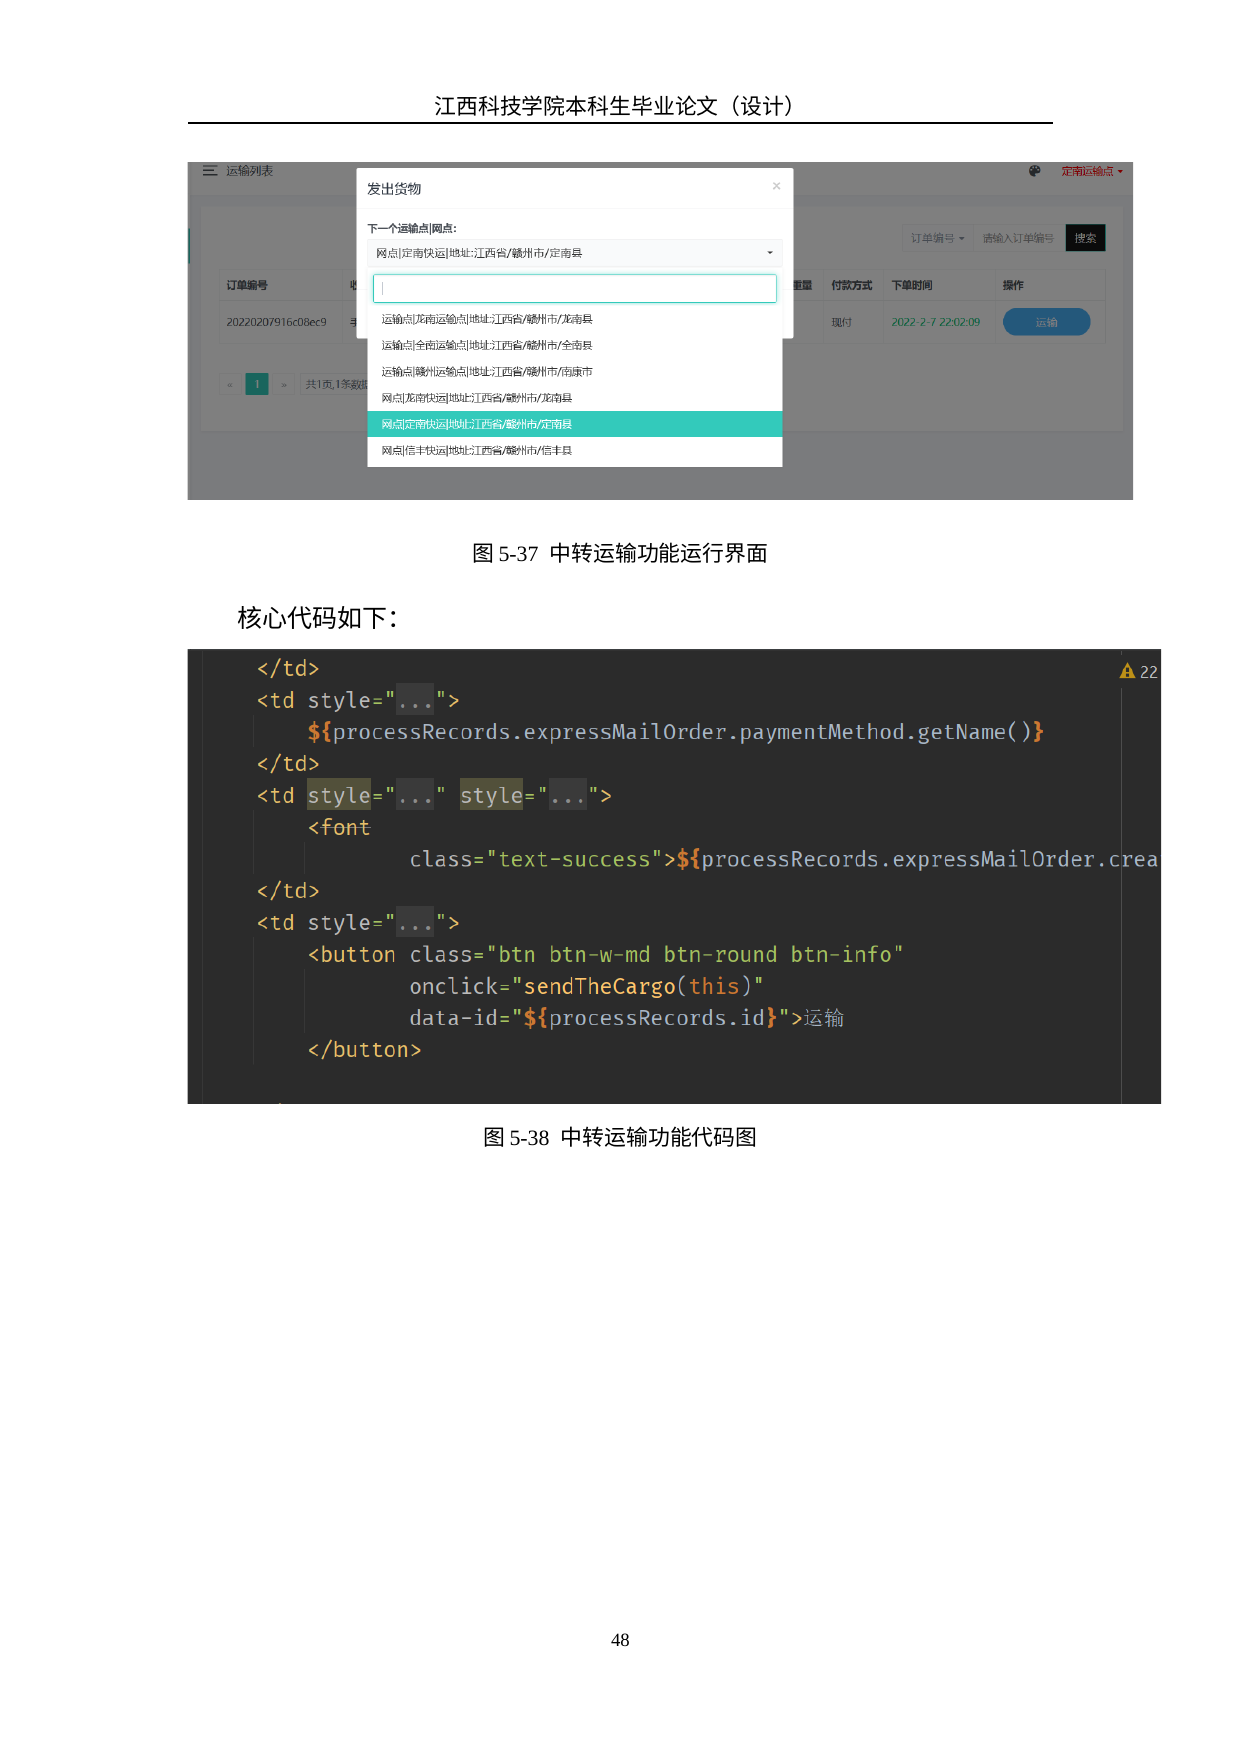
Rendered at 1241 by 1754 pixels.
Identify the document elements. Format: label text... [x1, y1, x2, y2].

text 图5-37 中转运输功能运行界面 [187, 536, 1053, 568]
picture [187, 649, 1162, 1104]
text 核心代码如下： [187, 584, 1053, 649]
picture [187, 162, 1134, 500]
text 图5-38 中转运输功能代码图 [187, 1120, 1053, 1152]
